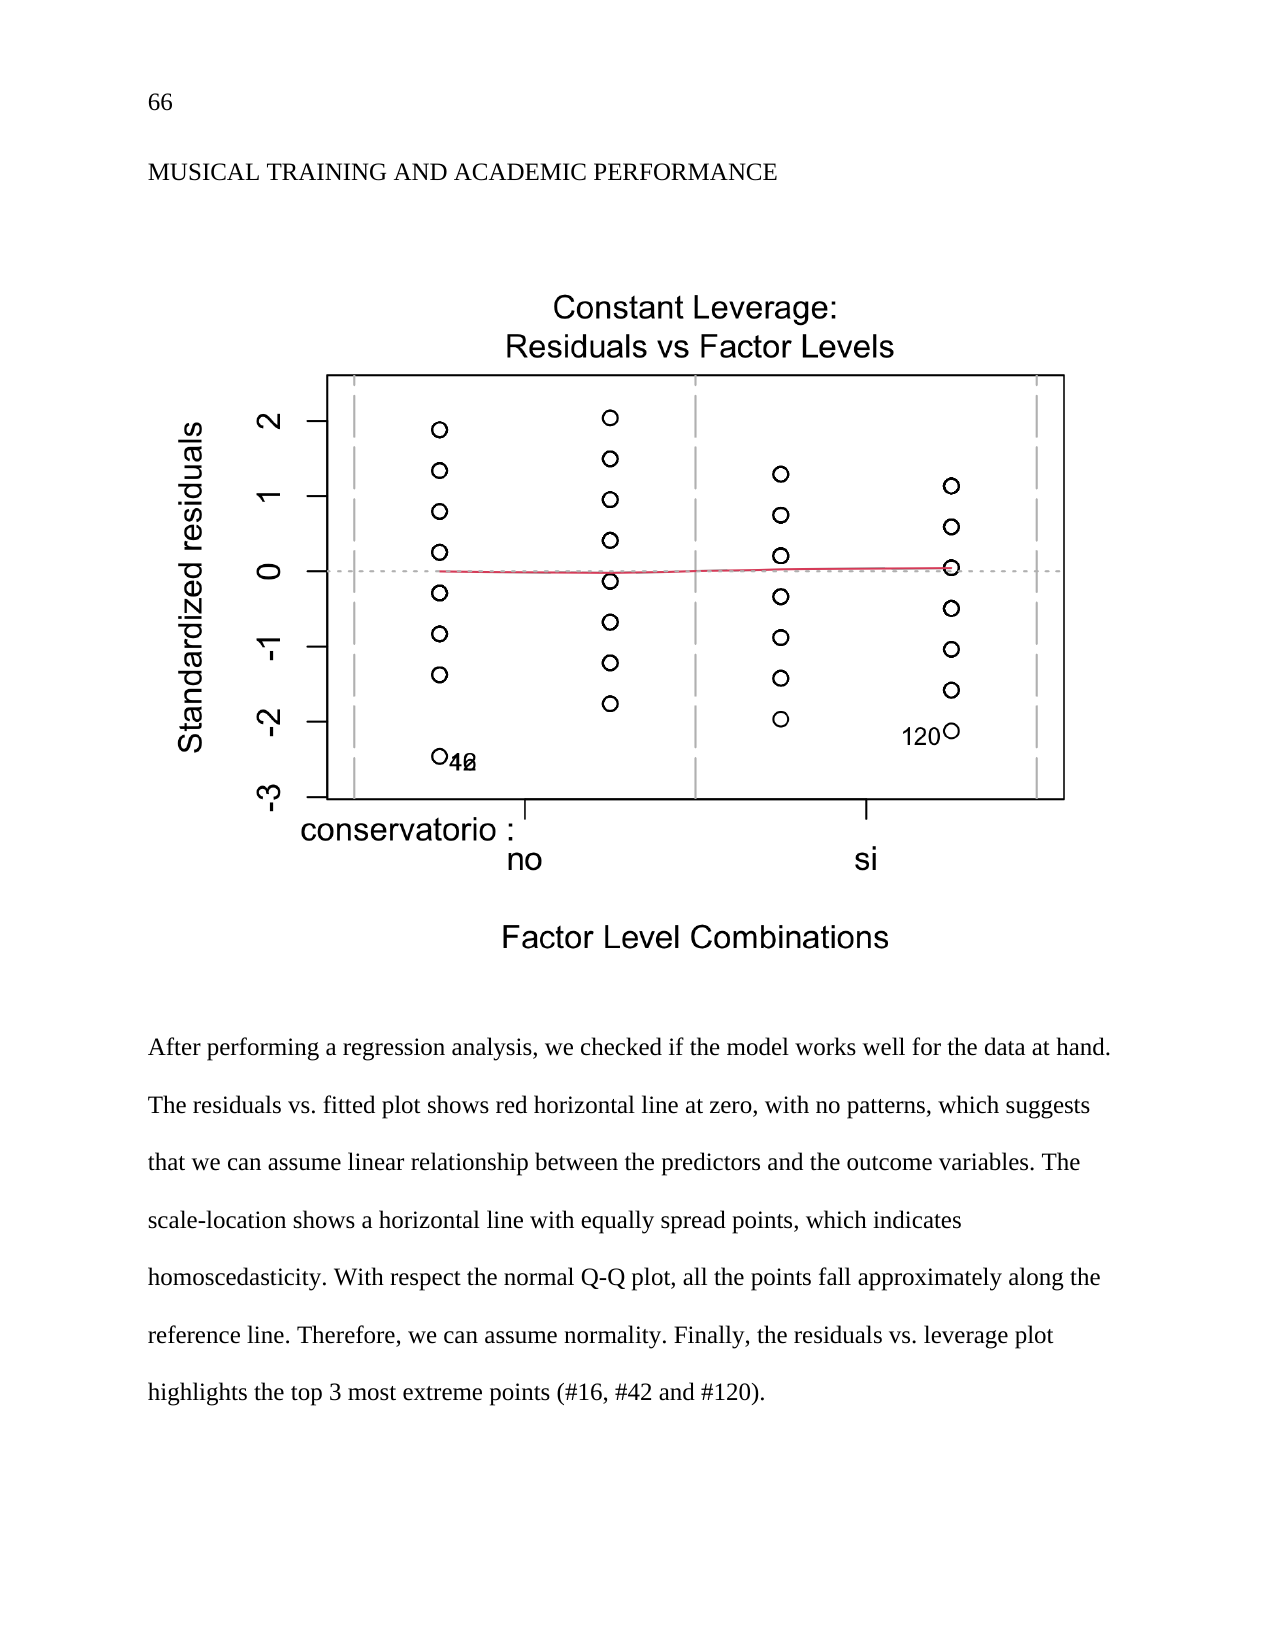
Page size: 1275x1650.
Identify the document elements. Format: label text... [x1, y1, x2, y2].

picture [166, 215, 1146, 999]
